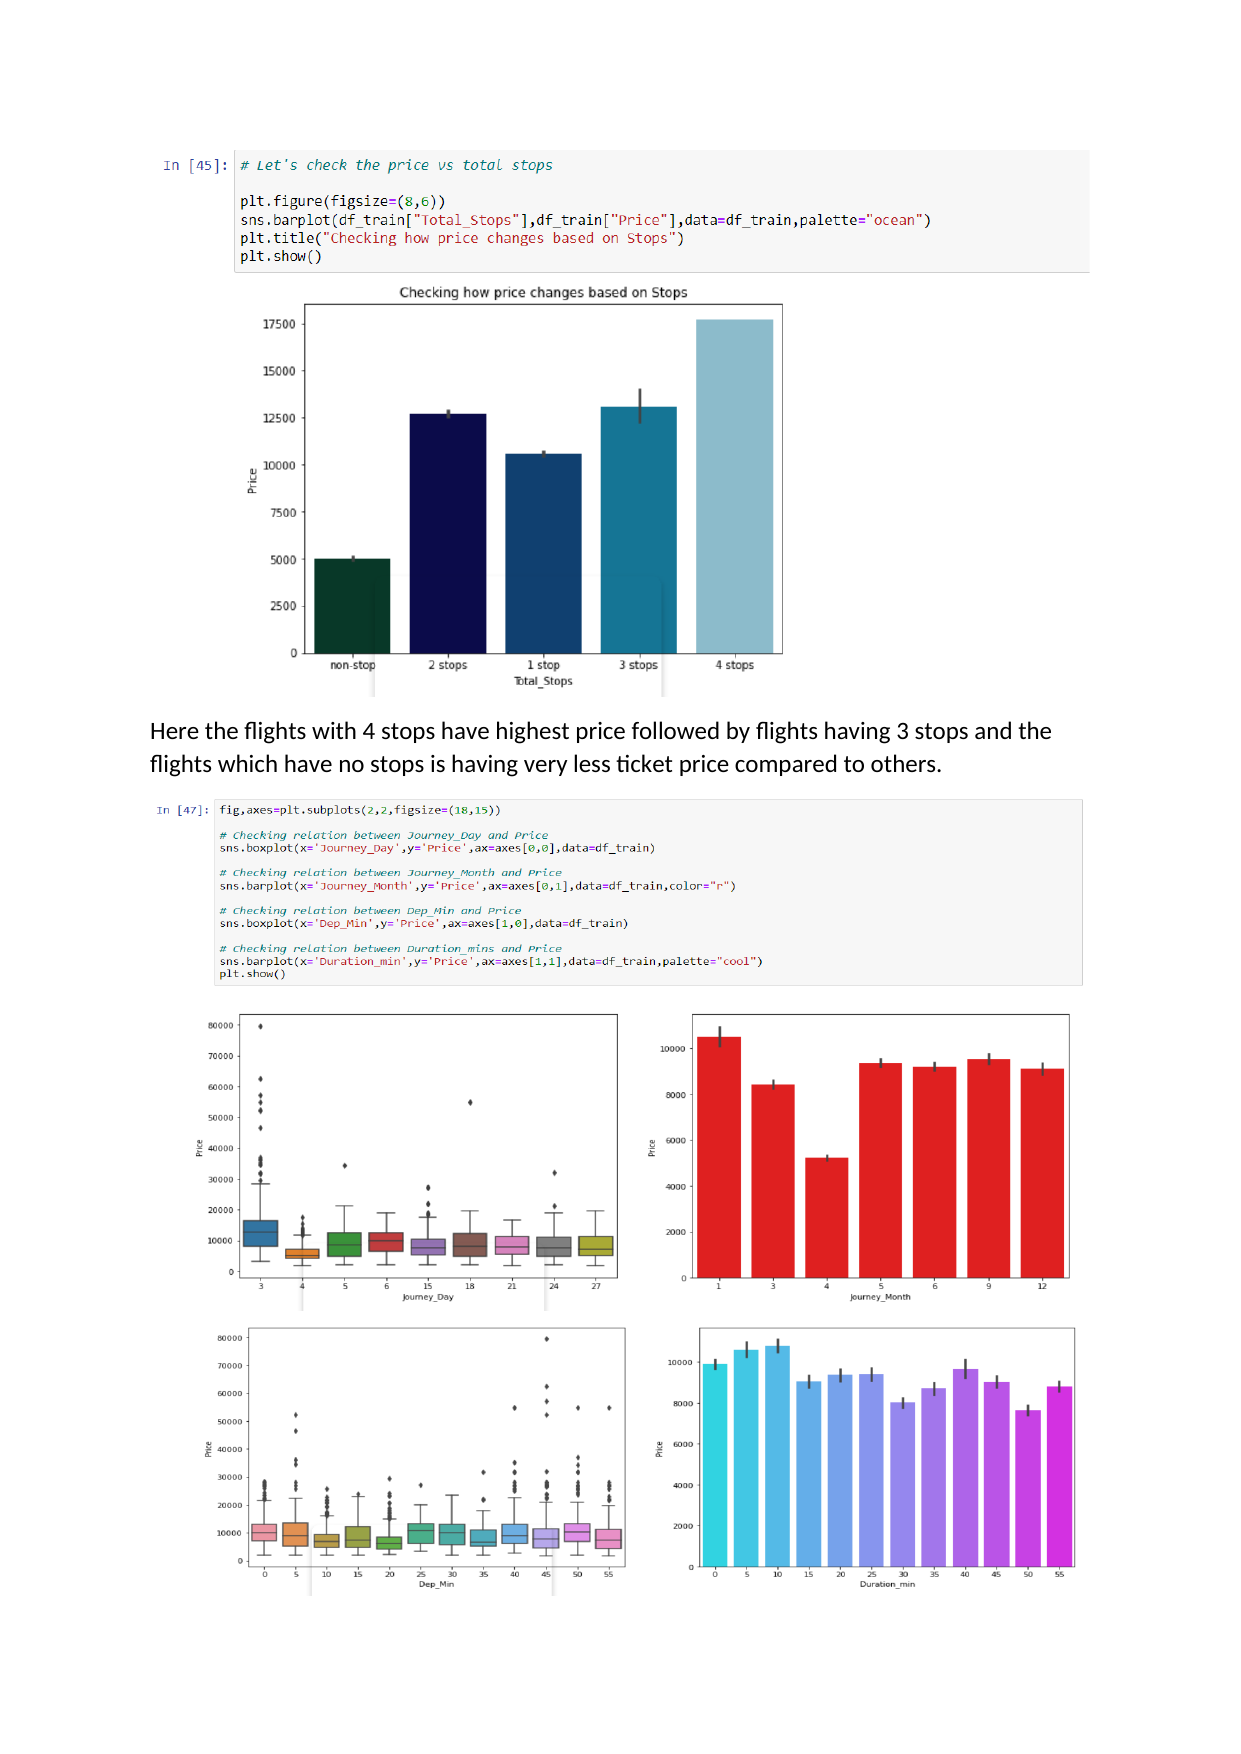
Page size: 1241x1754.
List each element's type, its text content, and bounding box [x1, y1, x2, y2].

text Here the flights with 4 stops have highest price followed by flights having 3 stops and the flights which have no stops is having very less ticket price compared to others. [150, 715, 1090, 779]
picture [150, 1007, 1090, 1311]
picture [150, 797, 1090, 989]
picture [150, 150, 1090, 697]
picture [150, 1312, 1090, 1596]
